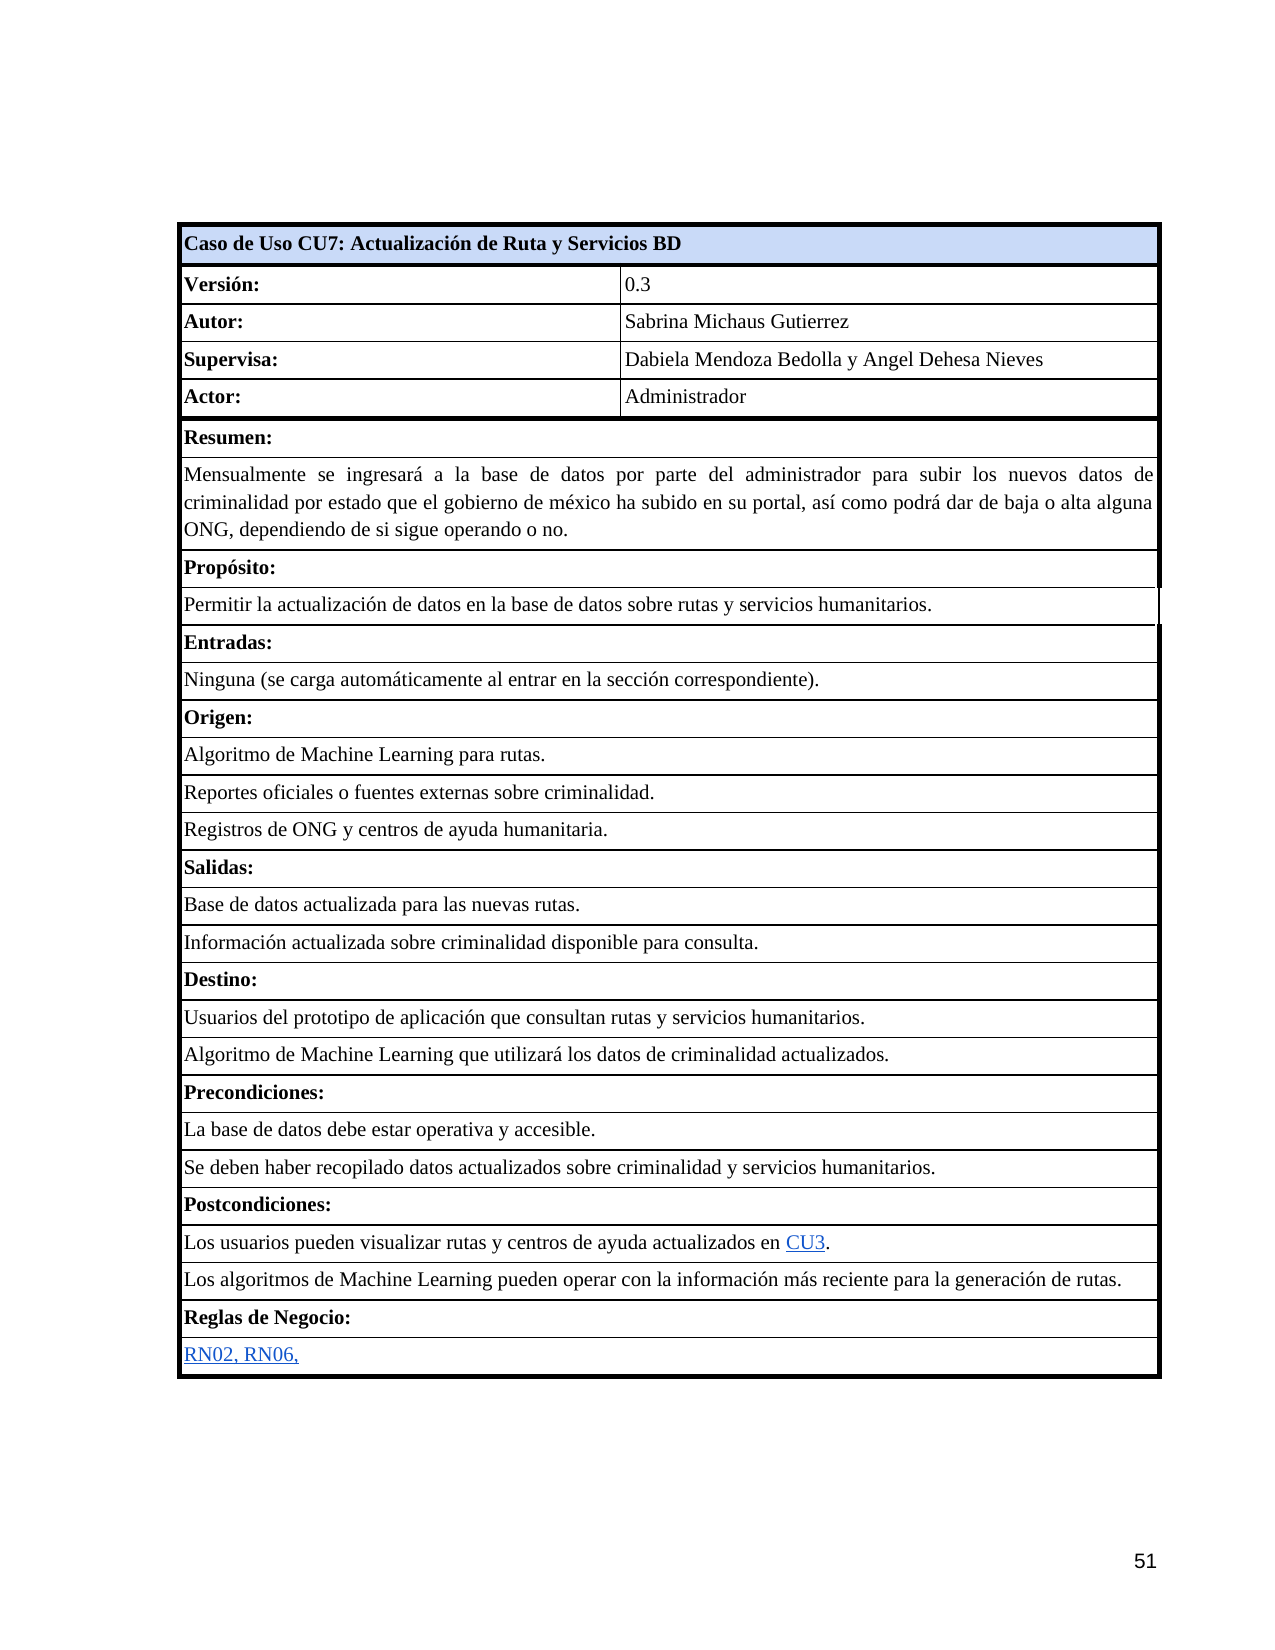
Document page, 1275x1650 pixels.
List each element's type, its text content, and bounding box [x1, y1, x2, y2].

table_cell Algoritmo de Machine Learning para rutas. [182, 738, 1157, 774]
table_cell Origen: [182, 701, 1157, 737]
table_cell La base de datos debe estar operativa y accesible. [182, 1113, 1157, 1149]
table_cell Sabrina Michaus Gutierrez [621, 305, 1157, 341]
table_cell Dabiela Mendoza Bedolla y Angel Dehesa Nieves [621, 342, 1157, 378]
table_cell Salidas: [182, 851, 1157, 887]
table_cell Resumen: [182, 421, 1157, 456]
table_cell Reglas de Negocio: [182, 1301, 1157, 1337]
table_cell Registros de ONG y centros de ayuda humanitaria. [182, 813, 1157, 849]
table_cell Los algoritmos de Machine Learning pueden operar con la información más reciente para la generación de rutas. [182, 1263, 1157, 1299]
table_cell Precondiciones: [182, 1076, 1157, 1112]
table_cell Entradas: [182, 624, 1157, 662]
table_cell Reportes oficiales o fuentes externas sobre criminalidad. [182, 776, 1157, 812]
table_cell Ninguna (se carga automáticamente al entrar en la sección correspondiente). [182, 663, 1157, 699]
table_cell Algoritmo de Machine Learning que utilizará los datos de criminalidad actualizados. [182, 1038, 1157, 1074]
table_cell Mensualmente se ingresará a la base de datos por parte del administrador para subir los nuevos datos de criminalidad por estado que el gobierno de méxico ha subido en su portal, así como podrá dar de baja o alta alguna ONG, dependiendo de si sigue operando o no. [182, 458, 1157, 549]
table_cell Permitir la actualización de datos en la base de datos sobre rutas y servicios humanitarios. [182, 587, 1158, 624]
table_cell Supervisa: [182, 342, 620, 378]
table_cell Los usuarios pueden visualizar rutas y centros de ayuda actualizados en CU3. [182, 1226, 1157, 1262]
table_cell Autor: [182, 305, 620, 341]
table_cell Versión: [182, 267, 620, 303]
table_cell Usuarios del prototipo de aplicación que consultan rutas y servicios humanitarios. [182, 1001, 1157, 1037]
table_cell Se deben haber recopilado datos actualizados sobre criminalidad y servicios humanitarios. [182, 1151, 1157, 1187]
table_cell RN02, RN06, [182, 1338, 1157, 1374]
table_cell Información actualizada sobre criminalidad disponible para consulta. [182, 926, 1157, 962]
table_cell 0.3 [621, 267, 1157, 303]
table_cell Postcondiciones: [182, 1188, 1157, 1224]
table_cell Administrador [621, 380, 1157, 416]
table_cell Propósito: [182, 551, 1157, 587]
table_cell Destino: [182, 963, 1157, 999]
table_header Caso de Uso CU7: Actualización de Ruta y Servicios BD [182, 227, 1157, 263]
table_cell Actor: [182, 380, 620, 416]
table_cell Base de datos actualizada para las nuevas rutas. [182, 888, 1157, 924]
